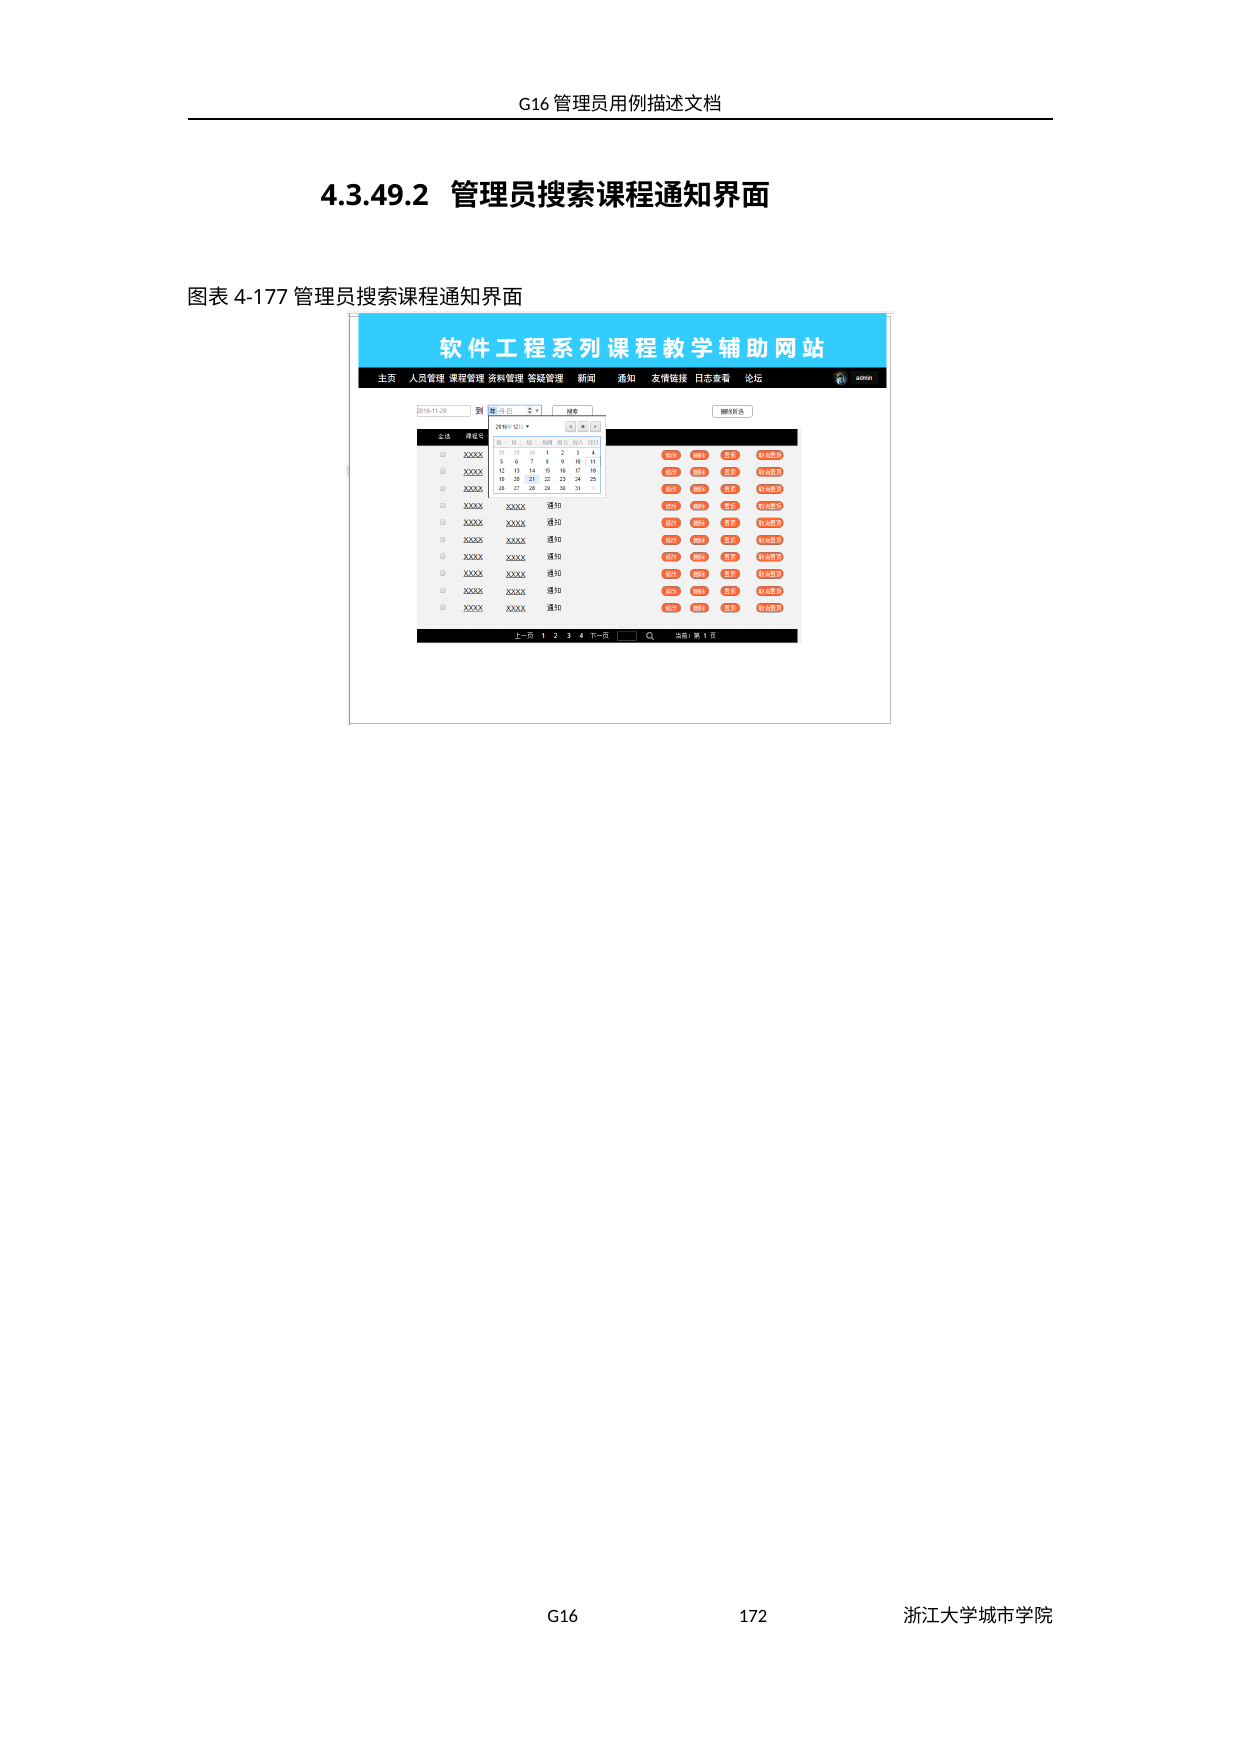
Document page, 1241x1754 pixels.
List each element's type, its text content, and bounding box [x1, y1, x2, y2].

subtitle 管理员搜索课程通知界面 [320, 160, 1053, 225]
picture [346, 311, 894, 725]
